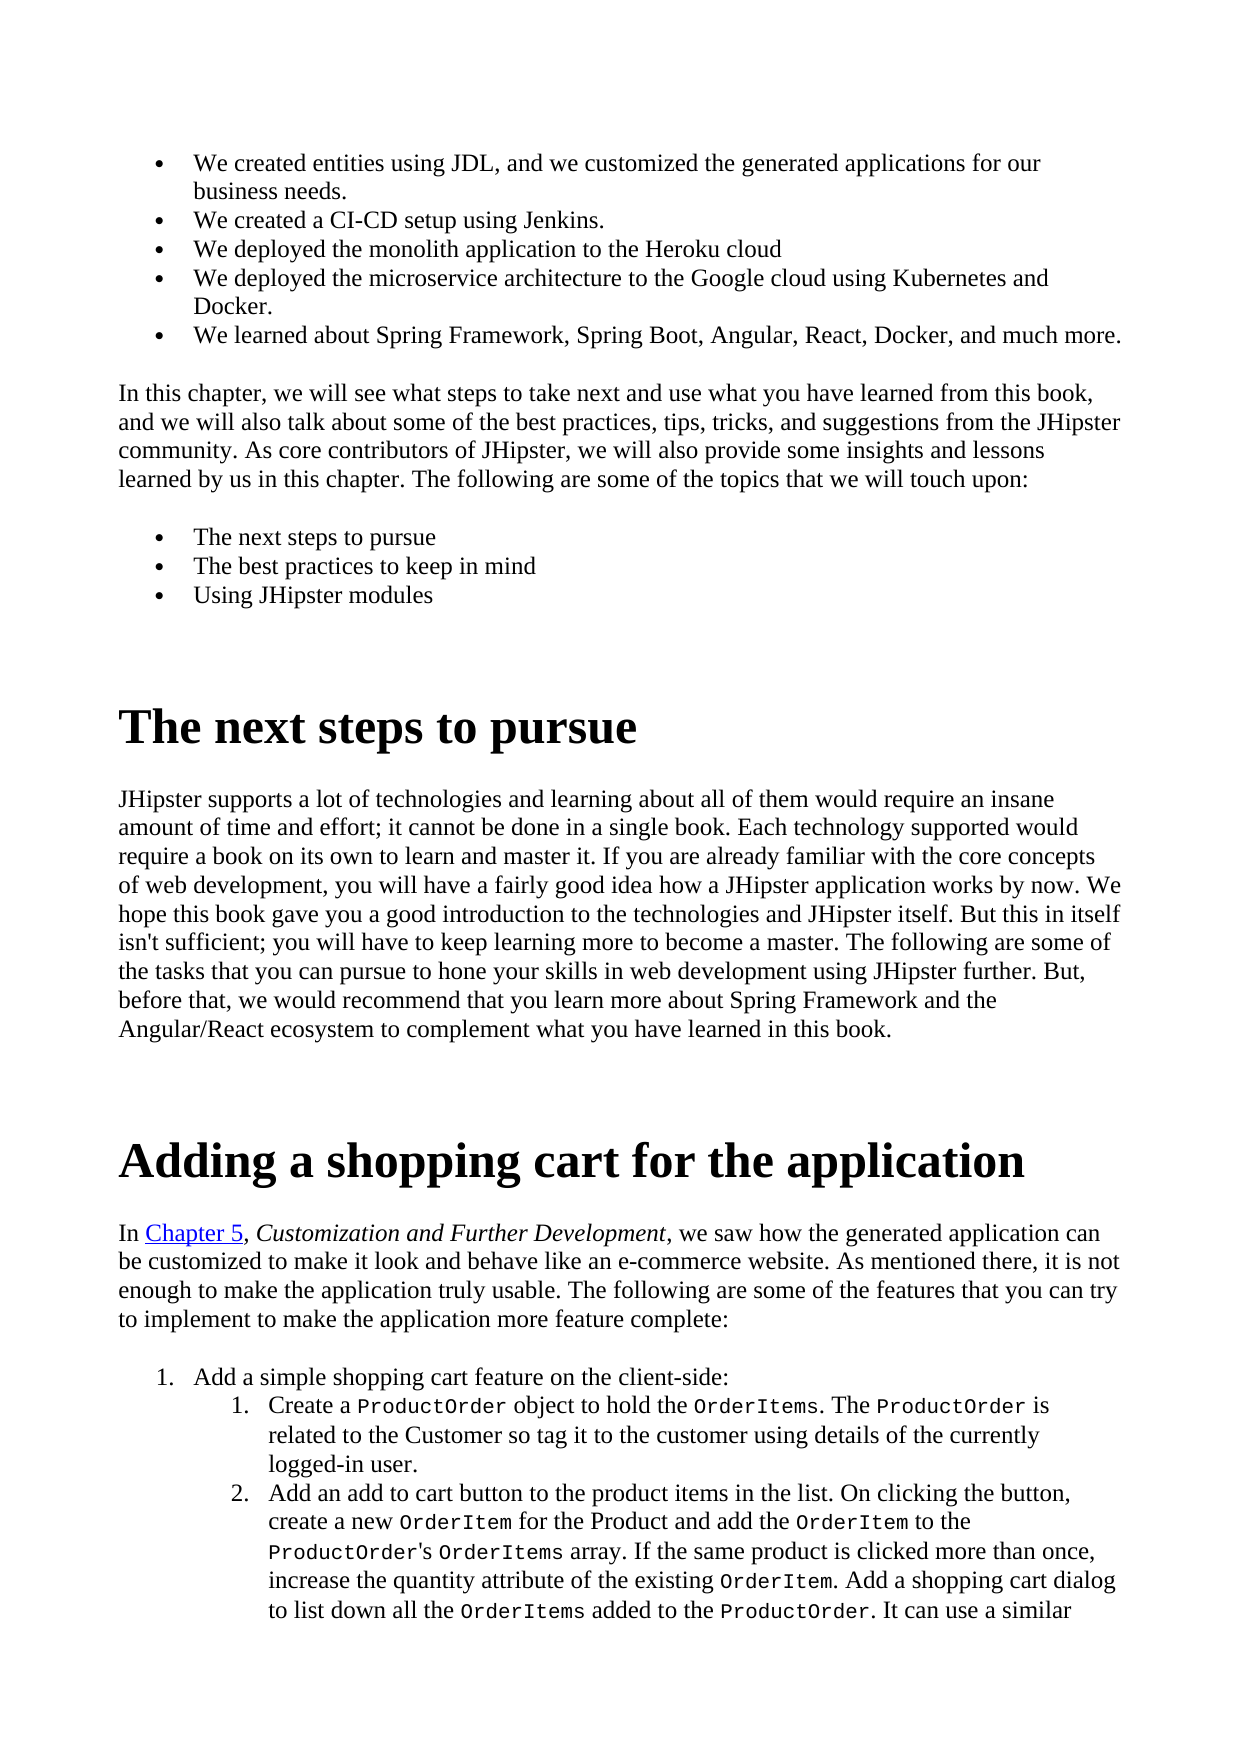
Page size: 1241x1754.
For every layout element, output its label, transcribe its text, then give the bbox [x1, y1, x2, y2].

text In Chapter 5, Customization and Further Development, we saw how the generated application can be customized to make it look and behave like an e-commerce website. As mentioned there, it is not enough to make the application truly usable. The following are some of the features that you can try to implement to make the application more feature complete: [118, 1218, 1122, 1333]
text JHipster supports a lot of technologies and learning about all of them would require an insane amount of time and effort; it cannot be done in a single book. Each technology supported would require a book on its own to learn and master it. If you are already familiar with the core concepts of web development, you will have a fairly good idea how a JHipster application works by now. We hope this book gave you a good introduction to the technologies and JHipster itself. But this in itself isn't sufficient; you will have to keep learning more to become a master. The following are some of the tasks that you can pursue to hone your skills in web development using JHipster further. But, before that, we would recommend that you learn more about Spring Framework and the Angular/React ecosystem to complement what you have learned in this book. [118, 784, 1122, 1042]
list We deployed the microservice architecture to the Google cloud using Kubernetes and Docker. [156, 263, 1122, 320]
list Using JHipster modules [156, 580, 1122, 608]
list We created entities using JDL, and we customized the generated applications for our business needs. [156, 148, 1122, 205]
subtitle The next steps to pursue [118, 697, 1122, 754]
text Adding a shopping cart for the application [118, 1131, 1122, 1188]
list We created a CI-CD setup using Jenkins. [156, 205, 1122, 234]
list Add a simple shopping cart feature on the client-side: [156, 1362, 1122, 1391]
list We deployed the monolith application to the Heroku cloud [156, 234, 1122, 263]
list We learned about Spring Framework, Spring Boot, Angular, React, Docker, and much more. [156, 320, 1122, 349]
text In this chapter, we will see what steps to take next and use what you have learned from this book, and we will also talk about some of the best practices, tips, tricks, and suggestions from the JHipster community. As core contributors of JHipster, we will also provide some insights and lessons learned by us in this chapter. The following are some of the topics that we will touch upon: [118, 378, 1122, 493]
list The next steps to pursue [156, 522, 1122, 551]
list Create a ProductOrder object to hold the OrderItems. The ProductOrder is related to the Customer so tag it to the customer using details of the currently logged-in user. [231, 1391, 1122, 1478]
list The best practices to keep in mind [156, 551, 1122, 580]
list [231, 1478, 1122, 1625]
